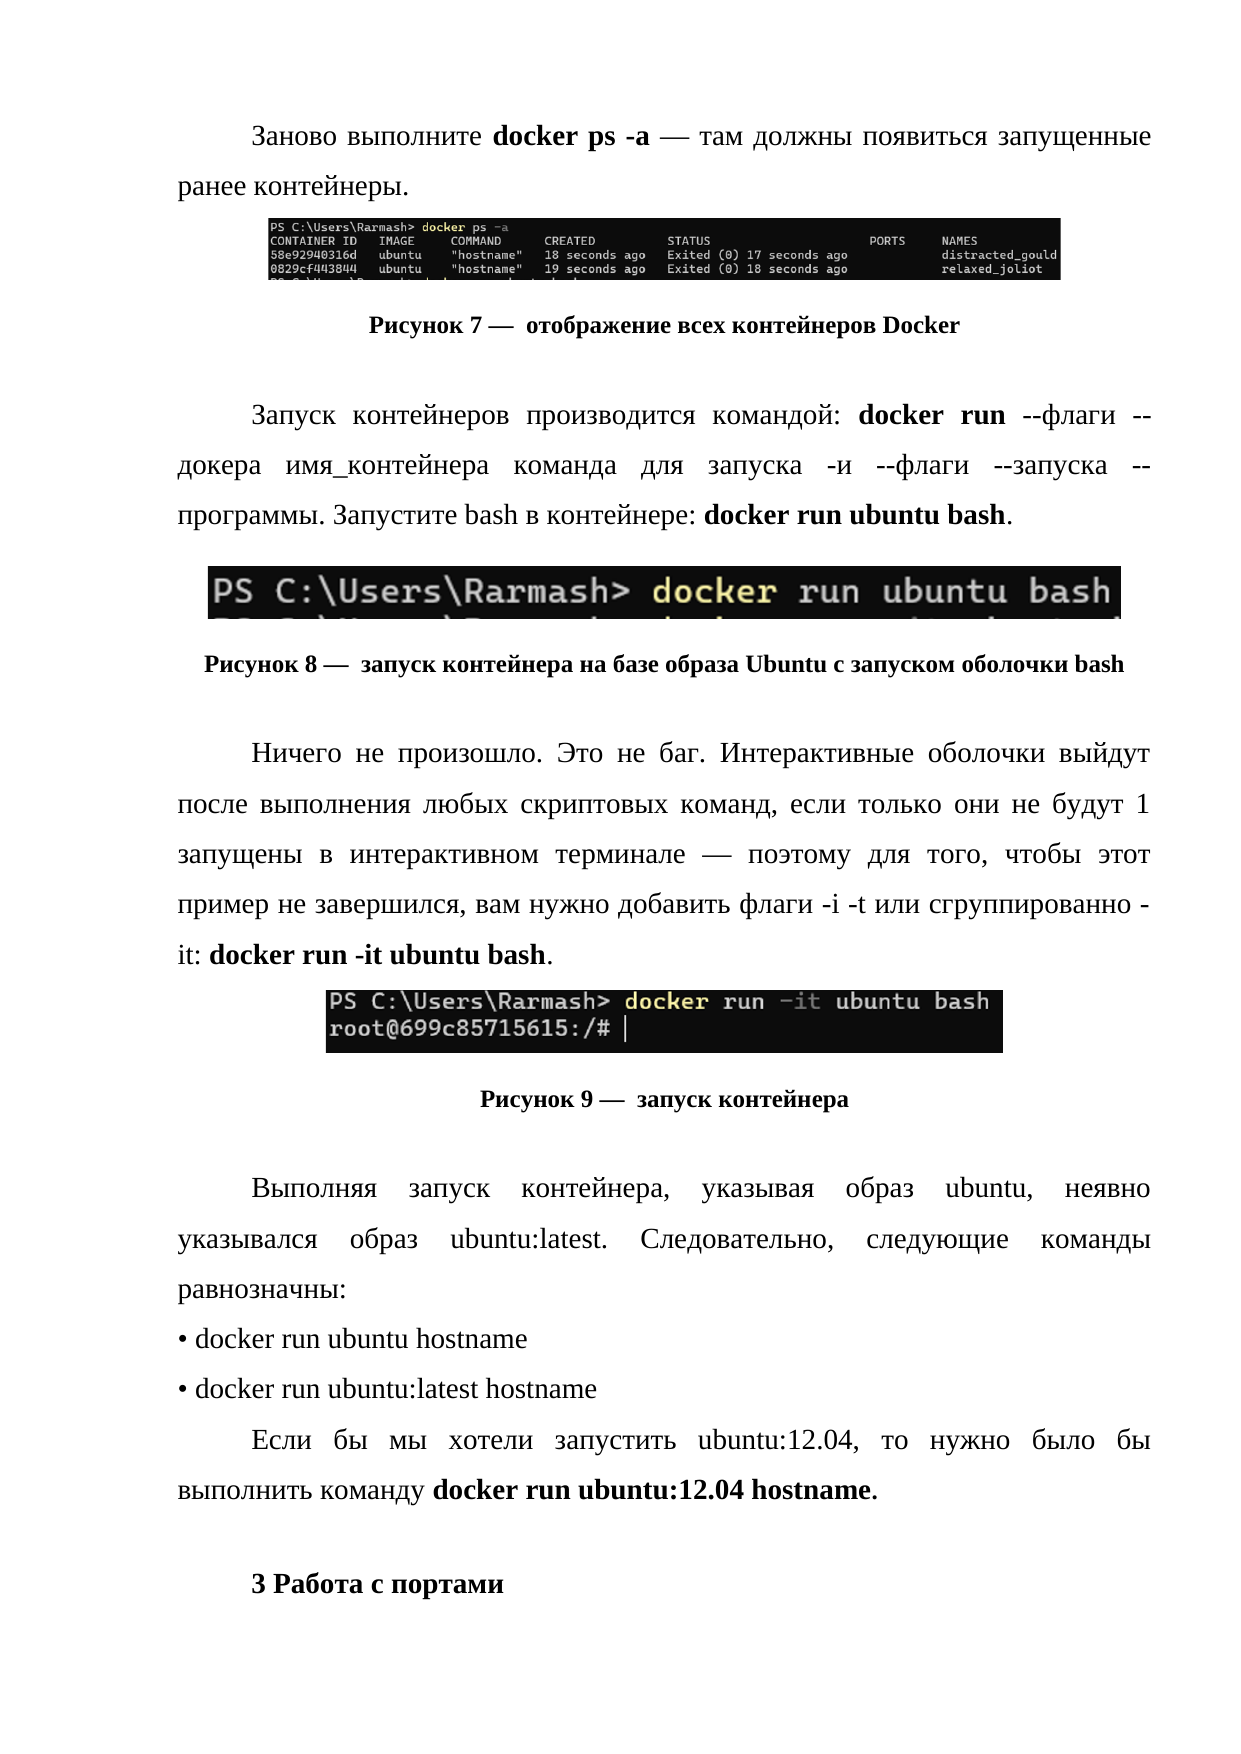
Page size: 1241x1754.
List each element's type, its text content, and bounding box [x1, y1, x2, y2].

picture [268, 218, 1061, 280]
text Запуск контейнеров производится командой: docker run --флаги --докера имя_контейнера команда для запуска -и --флаги --запуска --программы. Запустите bash в контейнере: docker run ubuntu bash. [177, 397, 1152, 531]
text • docker run ubuntu:latest hostname [177, 1372, 1152, 1405]
picture [325, 990, 1003, 1053]
text Заново выполните docker ps -a — там должны появиться запущенные ранее контейнеры. [177, 118, 1152, 202]
text Выполняя запуск контейнера, указывая образ ubuntu, неявно указывался образ ubuntu:latest. Следовательно, следующие команды равнозначны: [177, 1170, 1152, 1304]
text 3 Работа с портами [177, 1566, 1152, 1599]
picture [207, 566, 1121, 619]
text Ничего не произошло. Это не баг. Интерактивные оболочки выйдут после выполнения любых скриптовых команд, если только они не будут 1 запущены в интерактивном терминале — поэтому для того, чтобы этот пример не завершился, вам нужно добавить флаги -i -t или сгруппированно -it: docker run -it ubuntu bash. [177, 736, 1152, 970]
text • docker run ubuntu hostname [177, 1321, 1152, 1355]
text Если бы мы хотели запустить ubuntu:12.04, то нужно было бы выполнить команду docker run ubuntu:12.04 hostname. [177, 1422, 1152, 1506]
